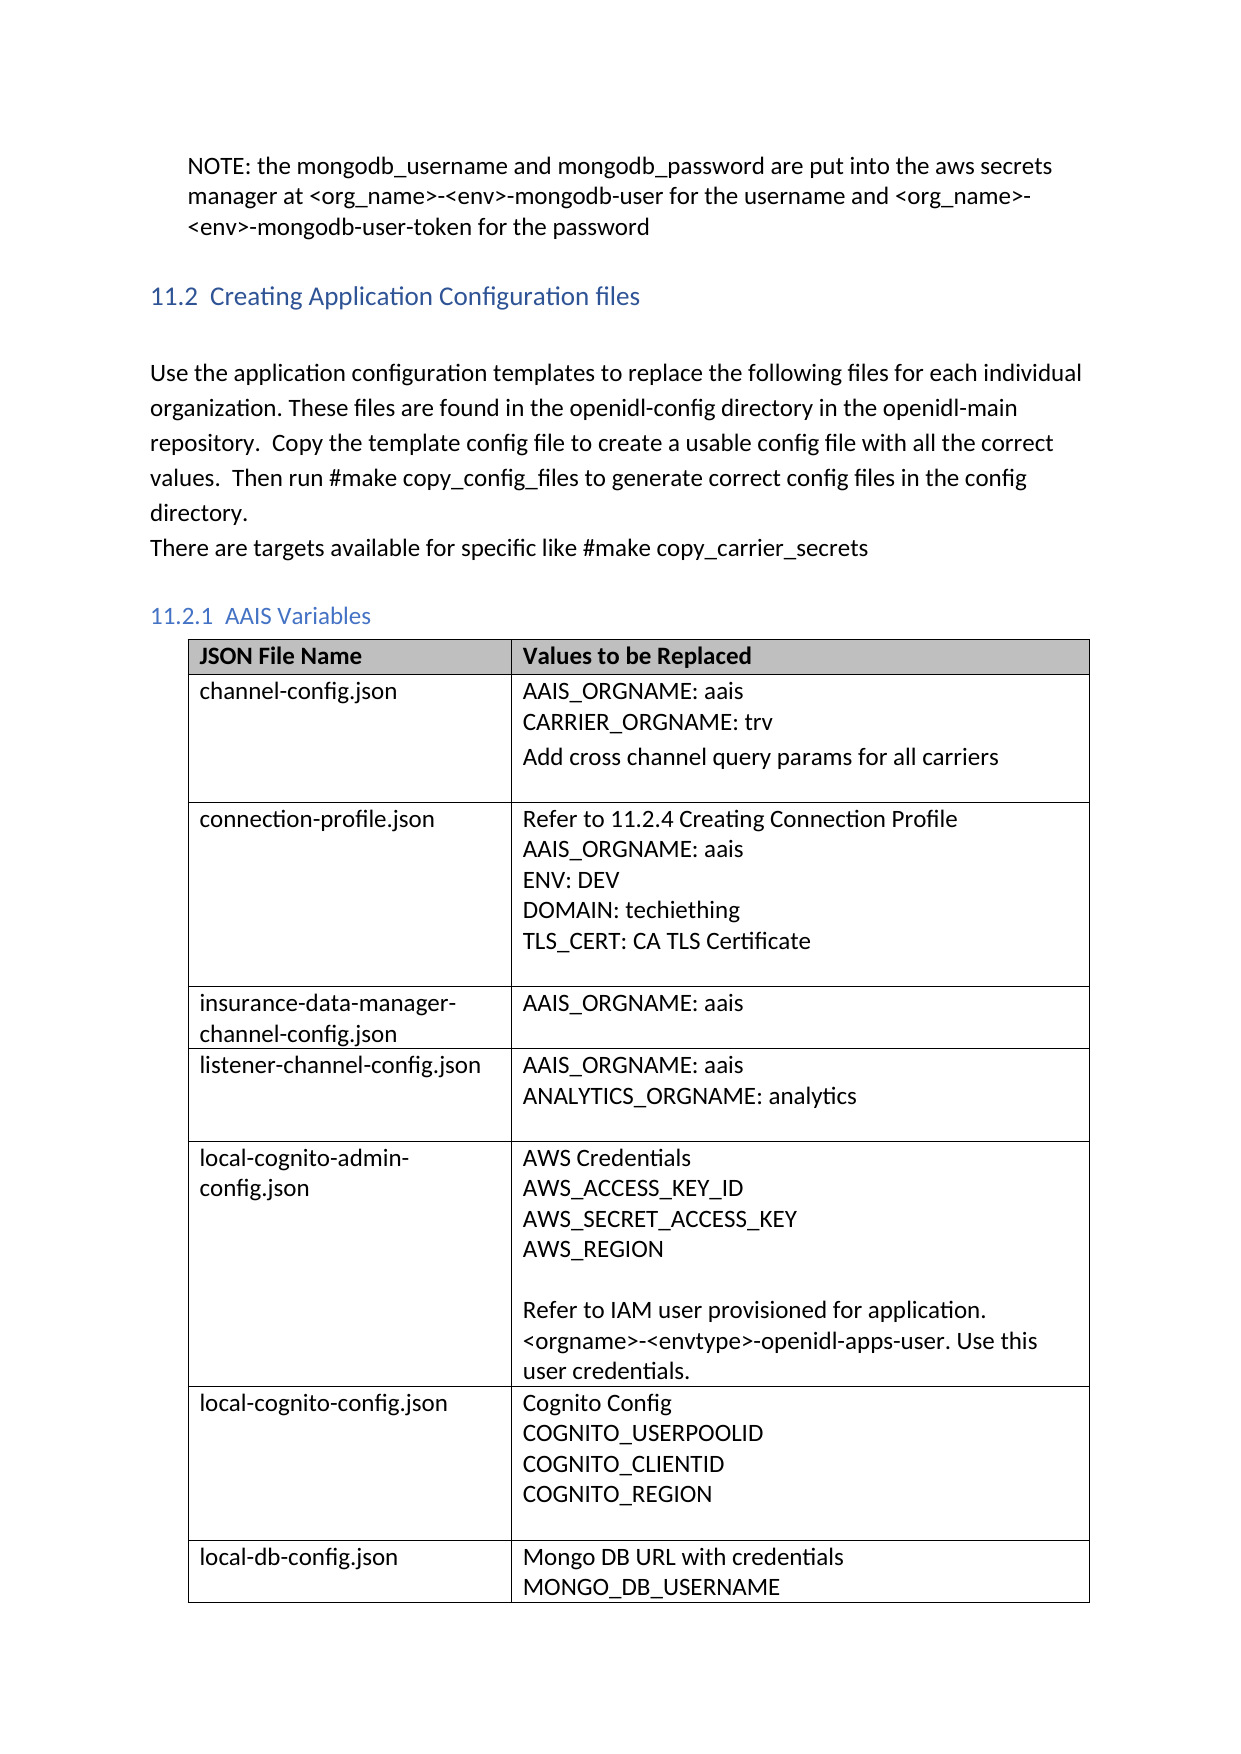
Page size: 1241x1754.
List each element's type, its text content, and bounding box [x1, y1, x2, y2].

table_header JSON File Name [189, 640, 511, 674]
table_cell AAIS_ORGNAME: aais [512, 987, 1089, 1048]
text Use the application configuration templates to replace the following files for each individual organization. These files are found in the openidl-config directory in the openidl-main repository. Copy the template config file to create a usable config file with all the correct values. Then run #make copy_config_files to generate correct config files in the config directory. [150, 357, 1090, 527]
table_cell insurance-data-manager-channel-config.json [189, 987, 511, 1048]
table_cell Refer to 11.2.4 Creating Connection Profile AAIS_ORGNAME: aais ENV: DEV DOMAIN: techiething TLS_CERT: CA TLS Certificate [512, 803, 1089, 986]
table_cell local-cognito-config.json [189, 1387, 511, 1540]
table_cell Cognito Config COGNITO_USERPOOLID COGNITO_CLIENTID COGNITO_REGION [512, 1387, 1089, 1540]
table_cell AAIS_ORGNAME: aais CARRIER_ORGNAME: trv Add cross channel query params for all carriers [512, 675, 1089, 802]
subtitle Creating Application Configuration files [150, 279, 1090, 312]
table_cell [189, 1541, 511, 1602]
text There are targets available for specific like #make copy_carrier_secrets [150, 532, 1090, 562]
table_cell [512, 1541, 1089, 1602]
table_header Values to be Replaced [512, 640, 1089, 674]
list NOTE: the mongodb_username and mongodb_password are put into the aws secrets manager at <org_name>-<env>-mongodb-user for the username and <org_name>-<env>-mongodb-user-token for the password [187, 150, 1090, 242]
subtitle AAIS Variables [150, 600, 1090, 631]
table_cell listener-channel-config.json [189, 1049, 511, 1141]
table_cell connection-profile.json [189, 803, 511, 986]
table_cell AAIS_ORGNAME: aais ANALYTICS_ORGNAME: analytics [512, 1049, 1089, 1141]
table_cell local-cognito-admin-config.json [189, 1142, 511, 1386]
table_cell AWS Credentials AWS_ACCESS_KEY_ID AWS_SECRET_ACCESS_KEY AWS_REGION Refer to IAM user provisioned for application. <orgname>-<envtype>-openidl-apps-user. Use this user credentials. [512, 1142, 1089, 1386]
table_cell channel-config.json [189, 675, 511, 802]
